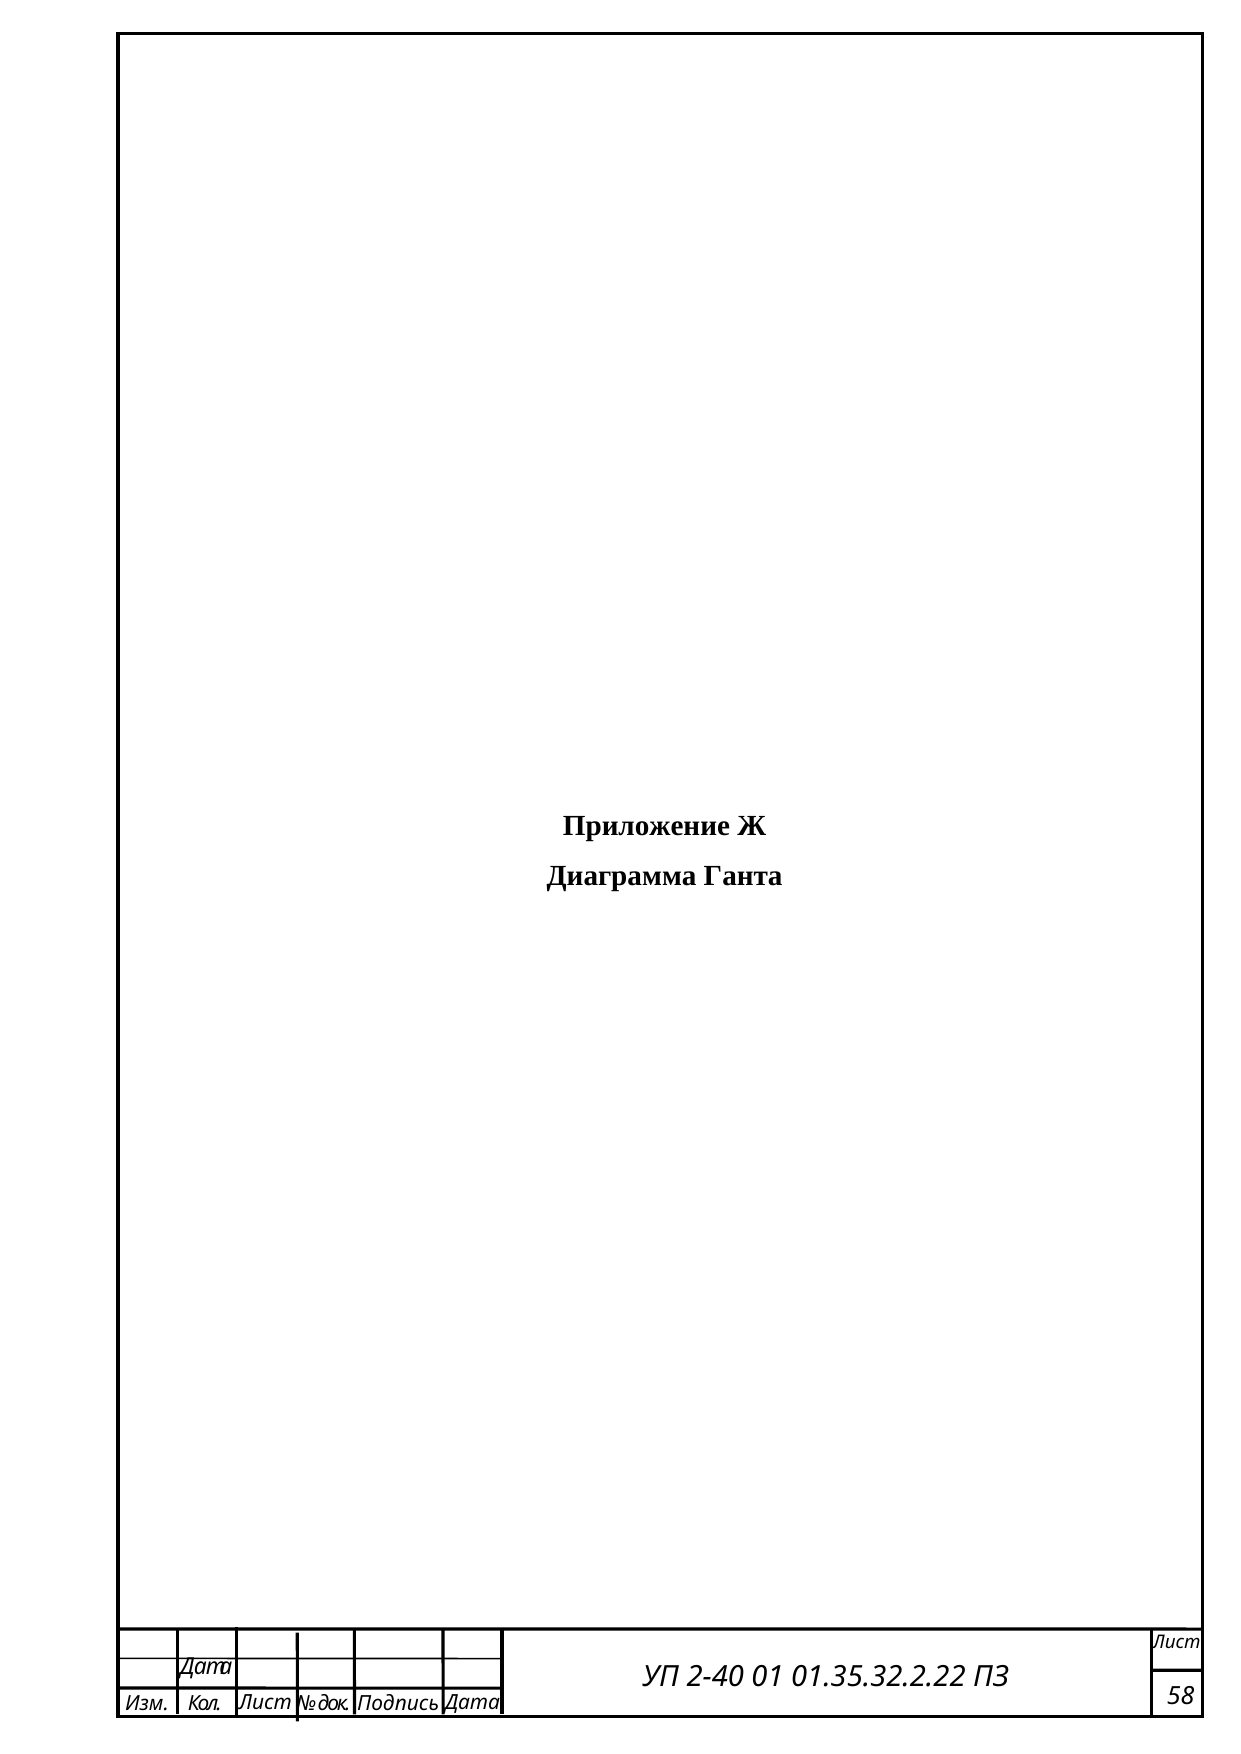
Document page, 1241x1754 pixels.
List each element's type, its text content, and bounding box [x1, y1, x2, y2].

text Диаграмма Ганта [177, 858, 1152, 892]
text Приложение Ж [177, 808, 1152, 841]
